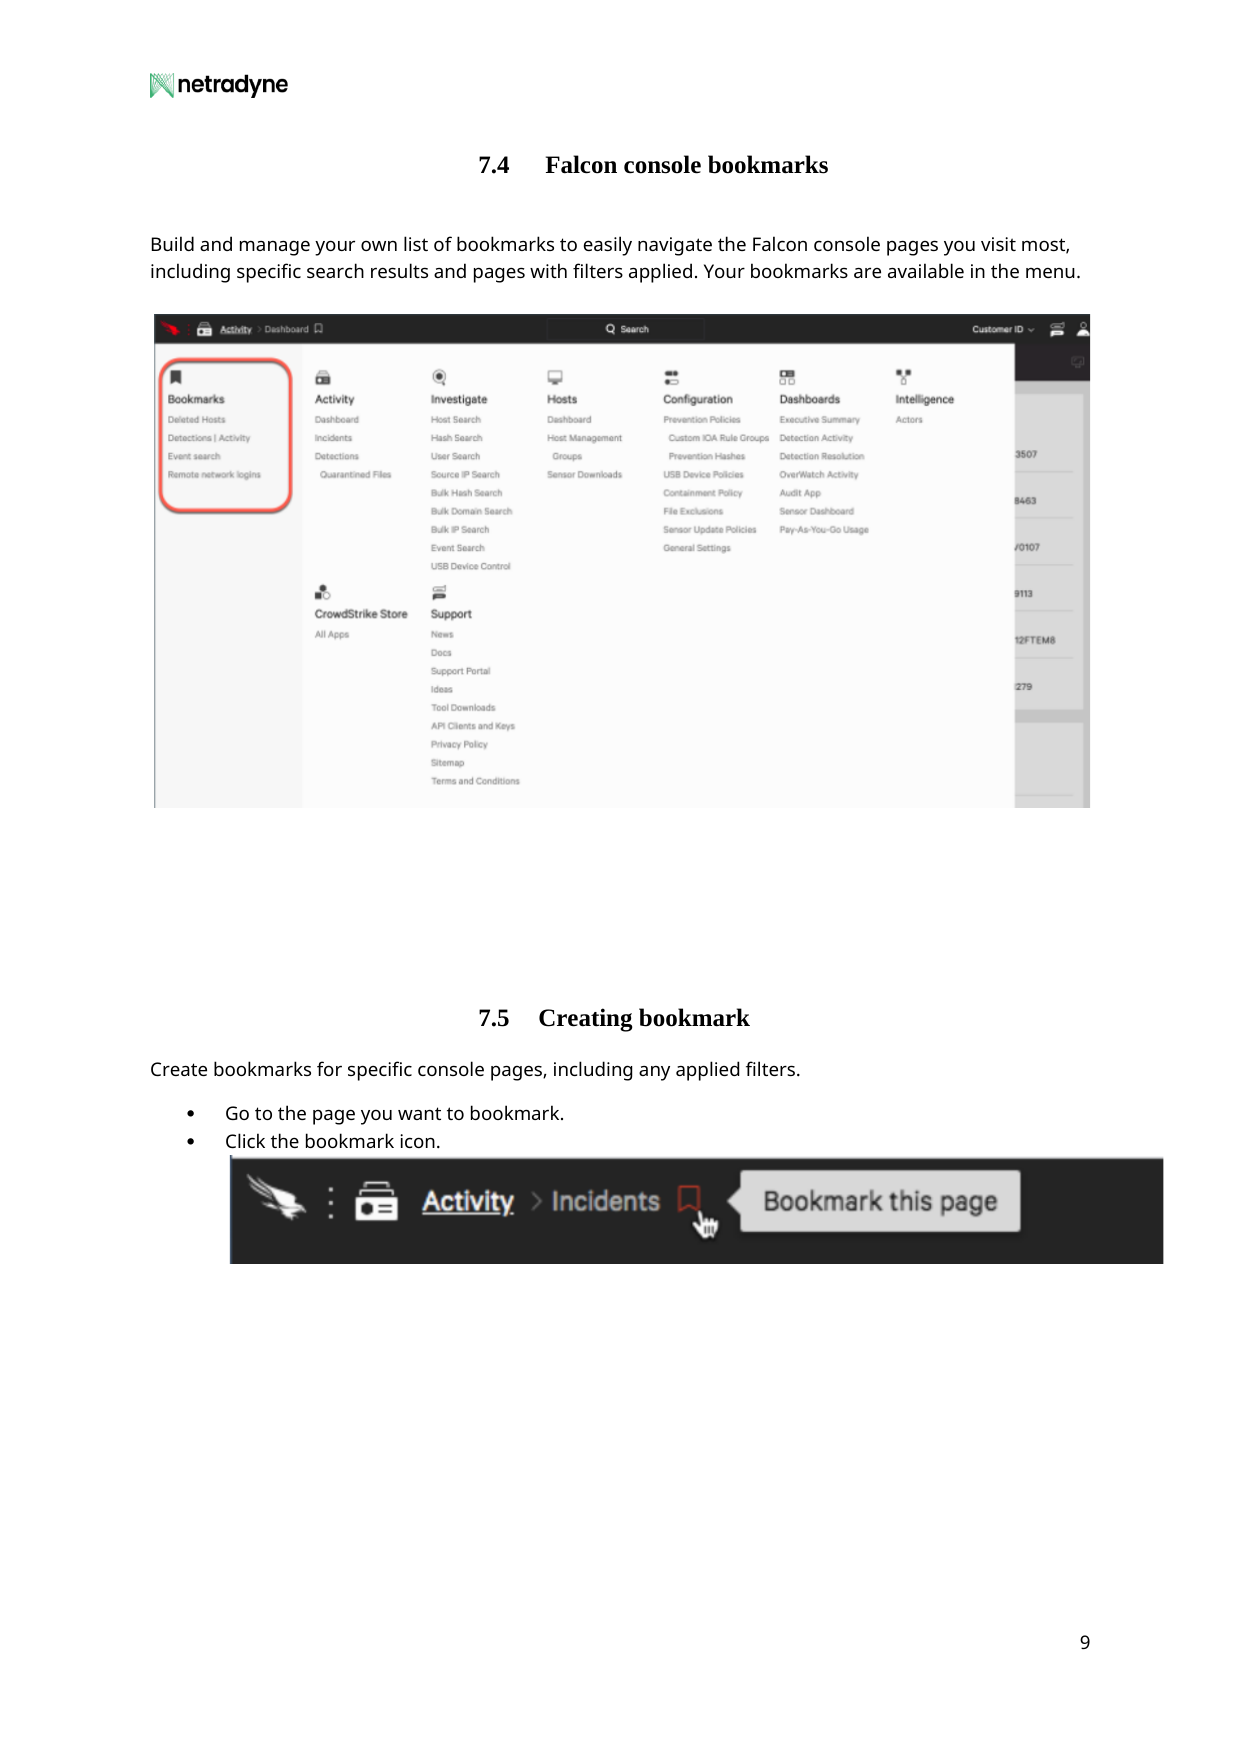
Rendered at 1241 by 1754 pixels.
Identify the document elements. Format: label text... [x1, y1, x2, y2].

picture [150, 313, 1091, 808]
list Go to the page you want to bookmark. [187, 1101, 1090, 1126]
text Create bookmarks for specific console pages, including any applied filters. [150, 1057, 1090, 1082]
text Build and manage your own list of bookmarks to easily navigate the Falcon console pages you visit most, including specific search results and pages with filters applied. Your bookmarks are available in the menu. [150, 204, 1090, 313]
picture [225, 1155, 1166, 1264]
picture [150, 73, 288, 98]
subtitle Falcon console bookmarks [478, 150, 1090, 179]
subtitle Creating bookmark [478, 1003, 1090, 1032]
